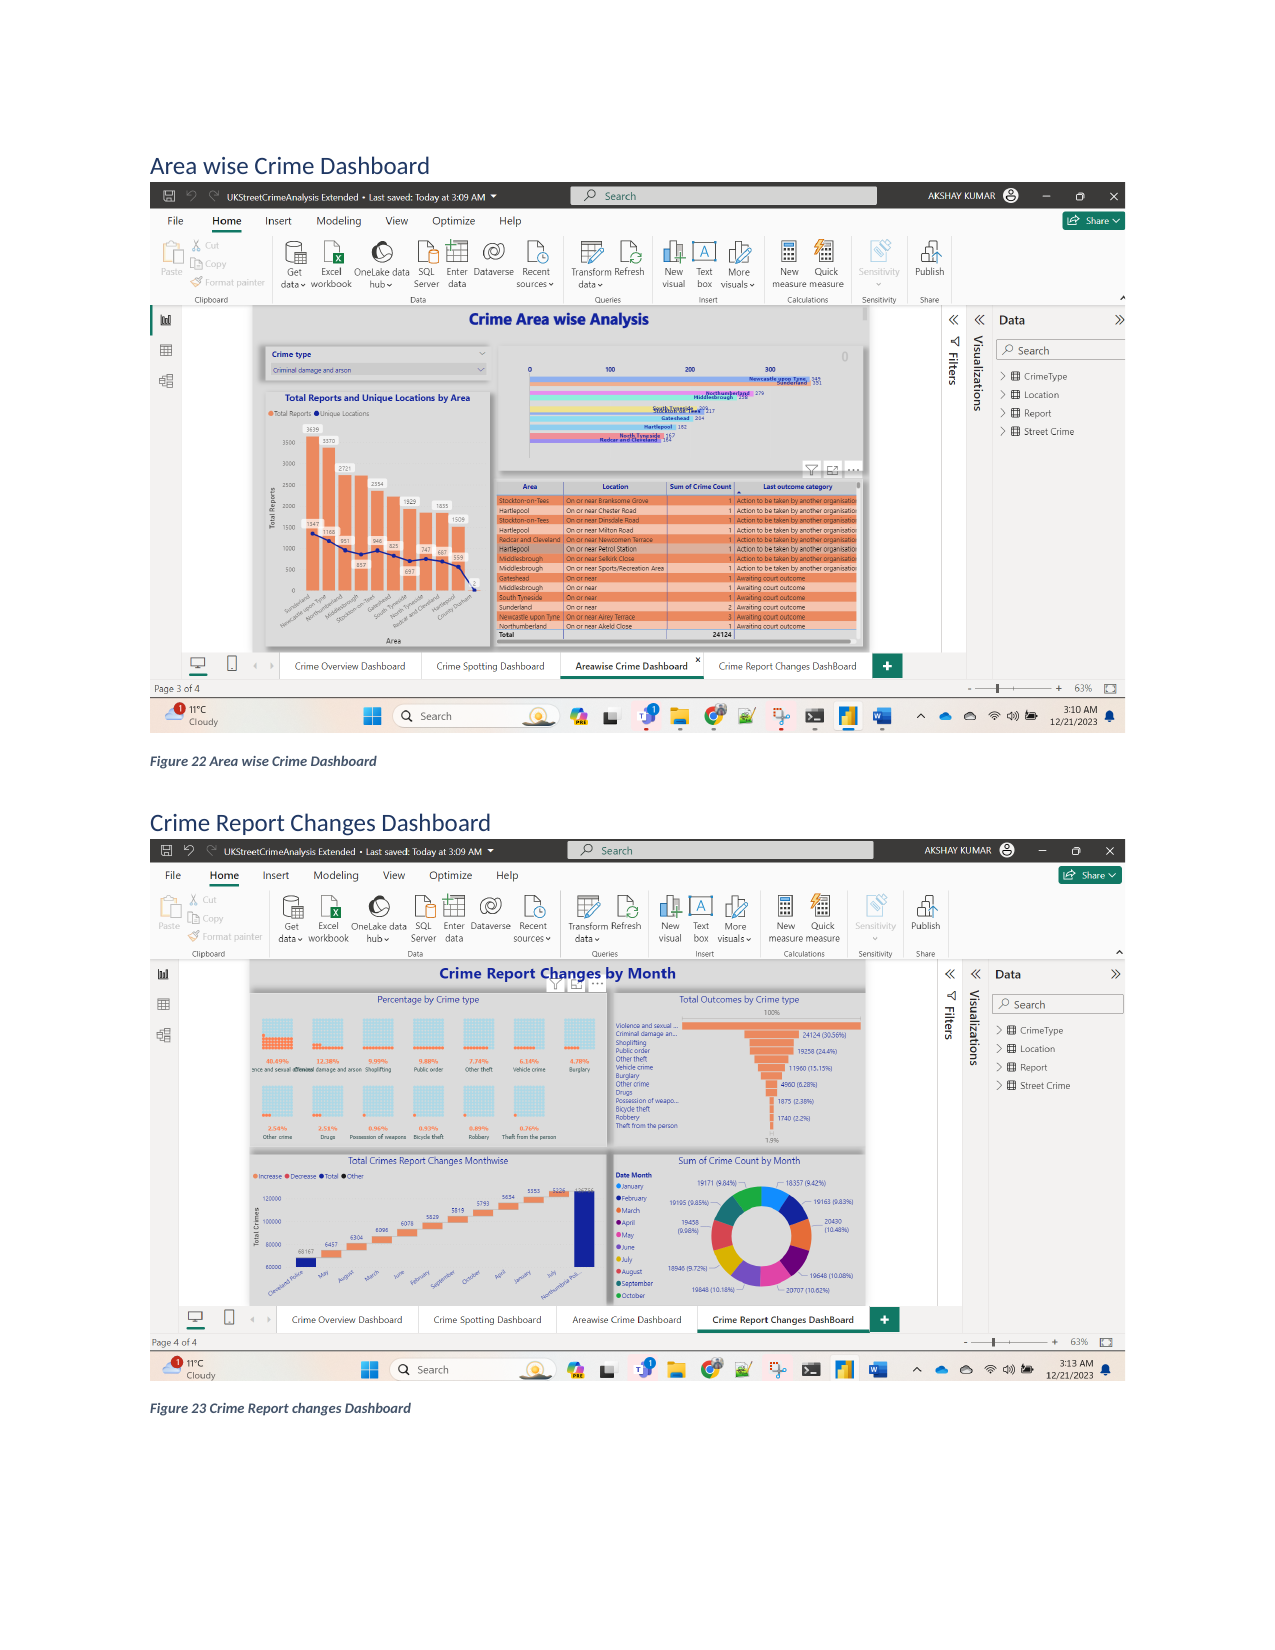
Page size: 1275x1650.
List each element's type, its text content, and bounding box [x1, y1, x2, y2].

picture [150, 182, 1125, 733]
picture [150, 839, 1125, 1381]
text Figure 22 Area wise Crime Dashboard [150, 752, 1125, 769]
text Figure 23 Crime Report changes Dashboard [150, 1399, 1125, 1417]
subtitle Crime Report Changes Dashboard [150, 774, 1125, 837]
subtitle Area wise Crime Dashboard [150, 150, 1125, 181]
